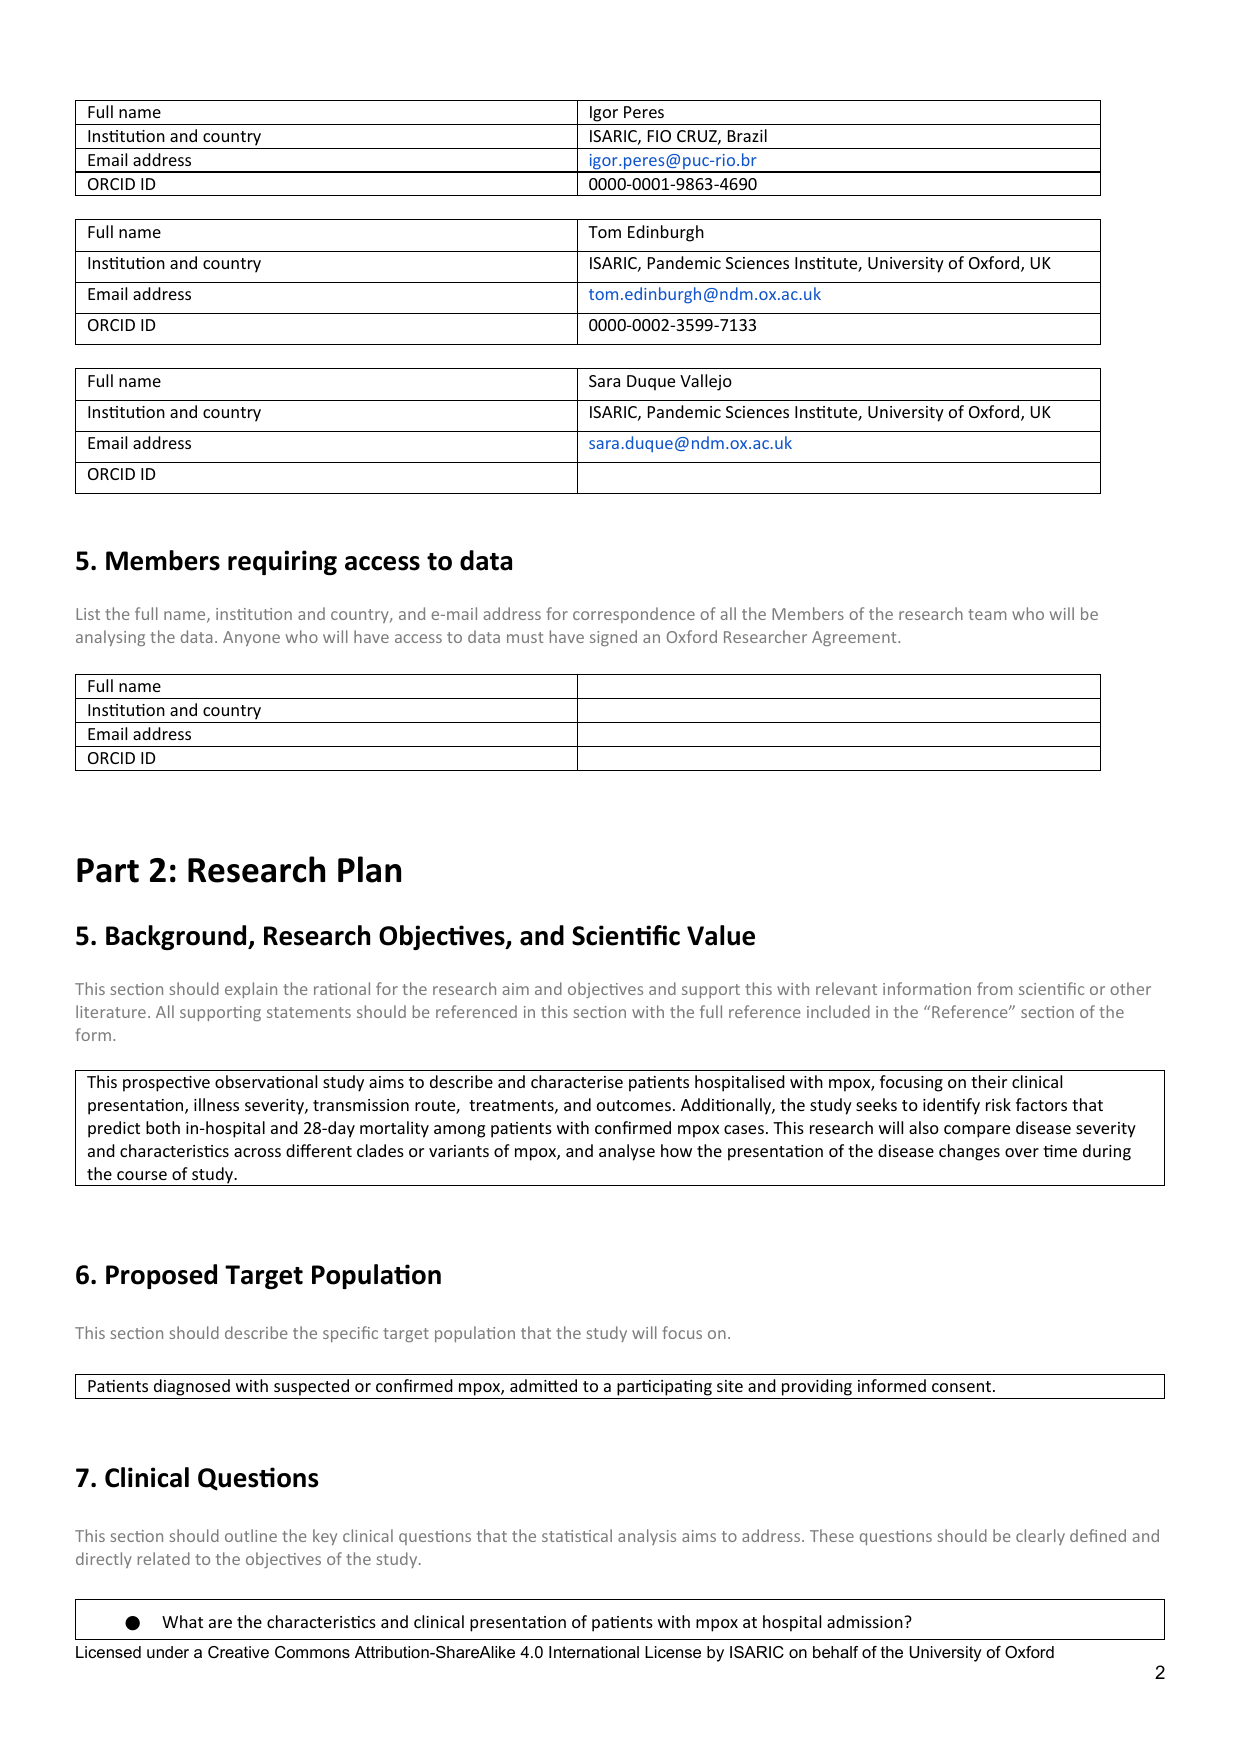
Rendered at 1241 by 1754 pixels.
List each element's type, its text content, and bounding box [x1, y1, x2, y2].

text This section should describe the specific target population that the study will focus on. [75, 1322, 1165, 1345]
table_cell [578, 747, 1100, 770]
table_cell tom.edinburgh@ndm.ox.ac.uk [578, 283, 1100, 313]
table_cell [578, 463, 1100, 493]
subtitle Part 2: Research Plan [75, 846, 1165, 892]
table_header Patients diagnosed with suspected or confirmed mpox, admitted to a participating site and providing informed consent. [76, 1375, 1164, 1398]
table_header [76, 1600, 1164, 1639]
table_cell Email address [76, 283, 577, 313]
table_header Full name [76, 101, 577, 123]
table_cell [578, 723, 1100, 746]
table_header [578, 675, 1100, 698]
subtitle 5. Members requiring access to data [75, 542, 1165, 578]
table_header Full name [76, 675, 577, 698]
table_cell Institution and country [76, 401, 577, 431]
table_cell igor.peres@puc-rio.br [578, 149, 1100, 171]
table_cell Institution and country [76, 125, 577, 147]
table_cell Email address [76, 432, 577, 462]
table_cell ISARIC, Pandemic Sciences Institute, University of Oxford, UK [578, 401, 1100, 431]
text This section should explain the rational for the research aim and objectives and support this with relevant information from scientific or other literature. All supporting statements should be referenced in this section with the full reference included in the “Reference” section of the form. [75, 978, 1165, 1047]
table_cell ORCID ID [76, 463, 577, 493]
table_header Full name [76, 220, 577, 251]
table_cell ISARIC, Pandemic Sciences Institute, University of Oxford, UK [578, 252, 1100, 282]
table_cell ISARIC, FIO CRUZ, Brazil [578, 125, 1100, 147]
table_cell Institution and country [76, 699, 577, 722]
table_cell Email address [76, 149, 577, 171]
table_cell Email address [76, 723, 577, 746]
table_header Igor Peres [578, 101, 1100, 123]
table_header Tom Edinburgh [578, 220, 1100, 251]
table_cell ORCID ID [76, 747, 577, 770]
text List the full name, institution and country, and e-mail address for correspondence of all the Members of the research team who will be analysing the data. Anyone who will have access to data must have signed an Oxford Researcher Agreement. [75, 603, 1165, 649]
table_cell ORCID ID [76, 314, 577, 344]
table_header This prospective observational study aims to describe and characterise patients hospitalised with mpox, focusing on their clinical presentation, illness severity, transmission route, treatments, and outcomes. Additionally, the study seeks to identify risk factors that predict both in-hospital and 28-day mortality among patients with confirmed mpox cases. This research will also compare disease severity and characteristics across different clades or variants of mpox, and analyse how the presentation of the disease changes over time during the course of study. [76, 1071, 1164, 1185]
table_cell [578, 699, 1100, 722]
table_cell Institution and country [76, 252, 577, 282]
table_cell 0000-0001-9863-4690 [578, 173, 1100, 195]
subtitle 7. Clinical Questions [75, 1459, 1165, 1495]
table_cell sara.duque@ndm.ox.ac.uk [578, 432, 1100, 462]
table_header Full name [76, 369, 577, 399]
table_cell 0000-0002-3599-7133 [578, 314, 1100, 344]
subtitle 6. Proposed Target Population [75, 1257, 1165, 1293]
table_header Sara Duque Vallejo [578, 369, 1100, 399]
subtitle 5. Background, Research Objectives, and Scientific Value [75, 917, 1165, 953]
table_cell ORCID ID [76, 173, 577, 195]
text This section should outline the key clinical questions that the statistical analysis aims to address. These questions should be clearly defined and directly related to the objectives of the study. [75, 1524, 1165, 1570]
